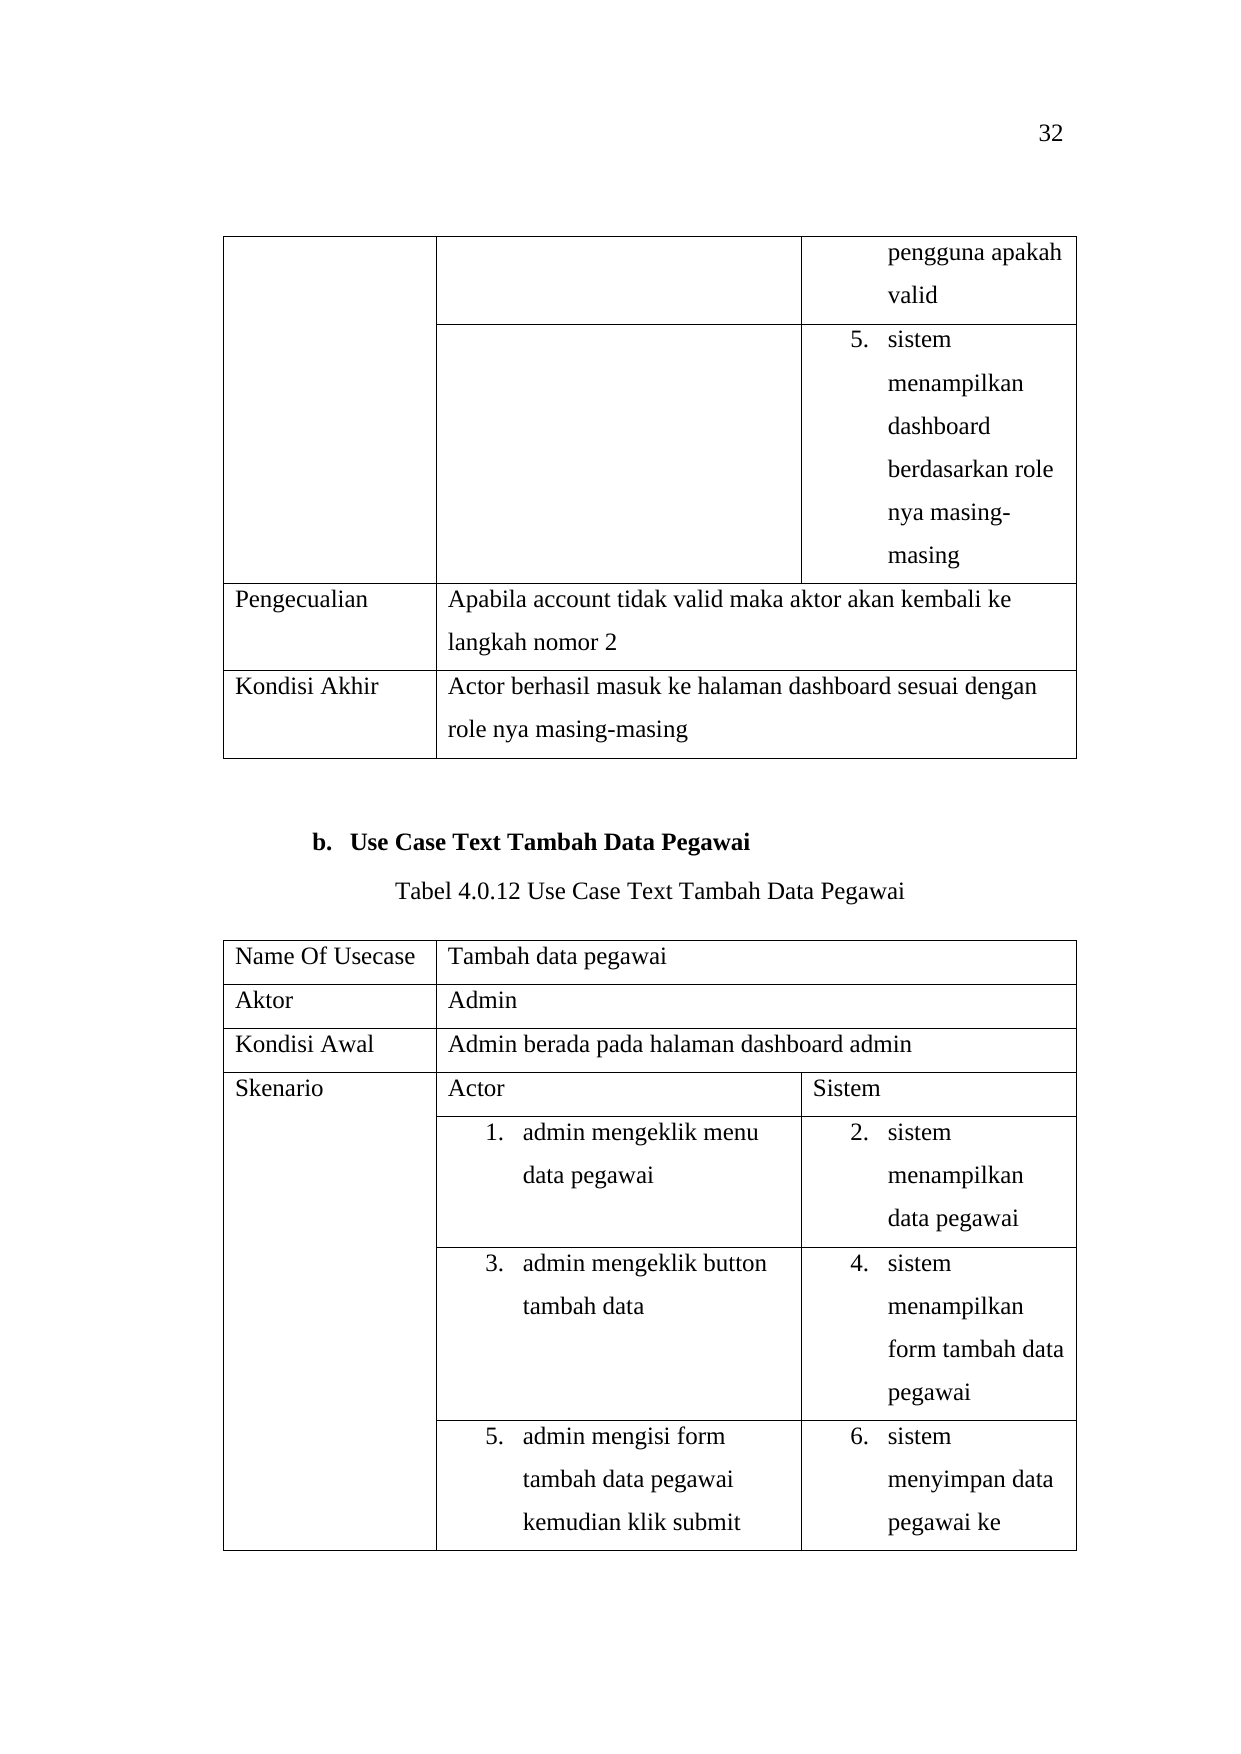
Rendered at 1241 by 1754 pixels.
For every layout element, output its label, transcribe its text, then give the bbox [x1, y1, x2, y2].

table_cell Actor berhasil masuk ke halaman dashboard sesuai dengan role nya masing-masing [437, 671, 1076, 757]
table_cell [437, 1421, 801, 1550]
table_cell sistem menampilkan form tambah data pegawai [802, 1248, 1076, 1420]
table_cell admin mengeklik button tambah data [437, 1248, 801, 1420]
table_cell Admin [437, 985, 1076, 1028]
table_cell Actor [437, 1073, 801, 1116]
table_cell Kondisi Akhir [224, 671, 436, 757]
subtitle Use Case Text Tambah Data Pegawai [312, 827, 1063, 855]
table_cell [437, 237, 801, 323]
table_cell Sistem [802, 1073, 1076, 1116]
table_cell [802, 237, 1076, 323]
table_cell Pengecualian [224, 584, 436, 670]
table_cell Apabila account tidak valid maka aktor akan kembali ke langkah nomor 2 [437, 584, 1076, 670]
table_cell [802, 1421, 1076, 1550]
table_cell Aktor [224, 985, 436, 1028]
table_cell Skenario [224, 1073, 436, 1550]
table_cell Kondisi Awal [224, 1029, 436, 1072]
table_header Name Of Usecase [224, 941, 436, 984]
table_header Tambah data pegawai [437, 941, 1076, 984]
table_cell [437, 325, 801, 583]
table_cell sistem menampilkan dashboard berdasarkan role nya masing-masing [802, 325, 1076, 583]
table_cell admin mengeklik menu data pegawai [437, 1117, 801, 1247]
table_cell Admin berada pada halaman dashboard admin [437, 1029, 1076, 1072]
table_cell sistem menampilkan data pegawai [802, 1117, 1076, 1247]
